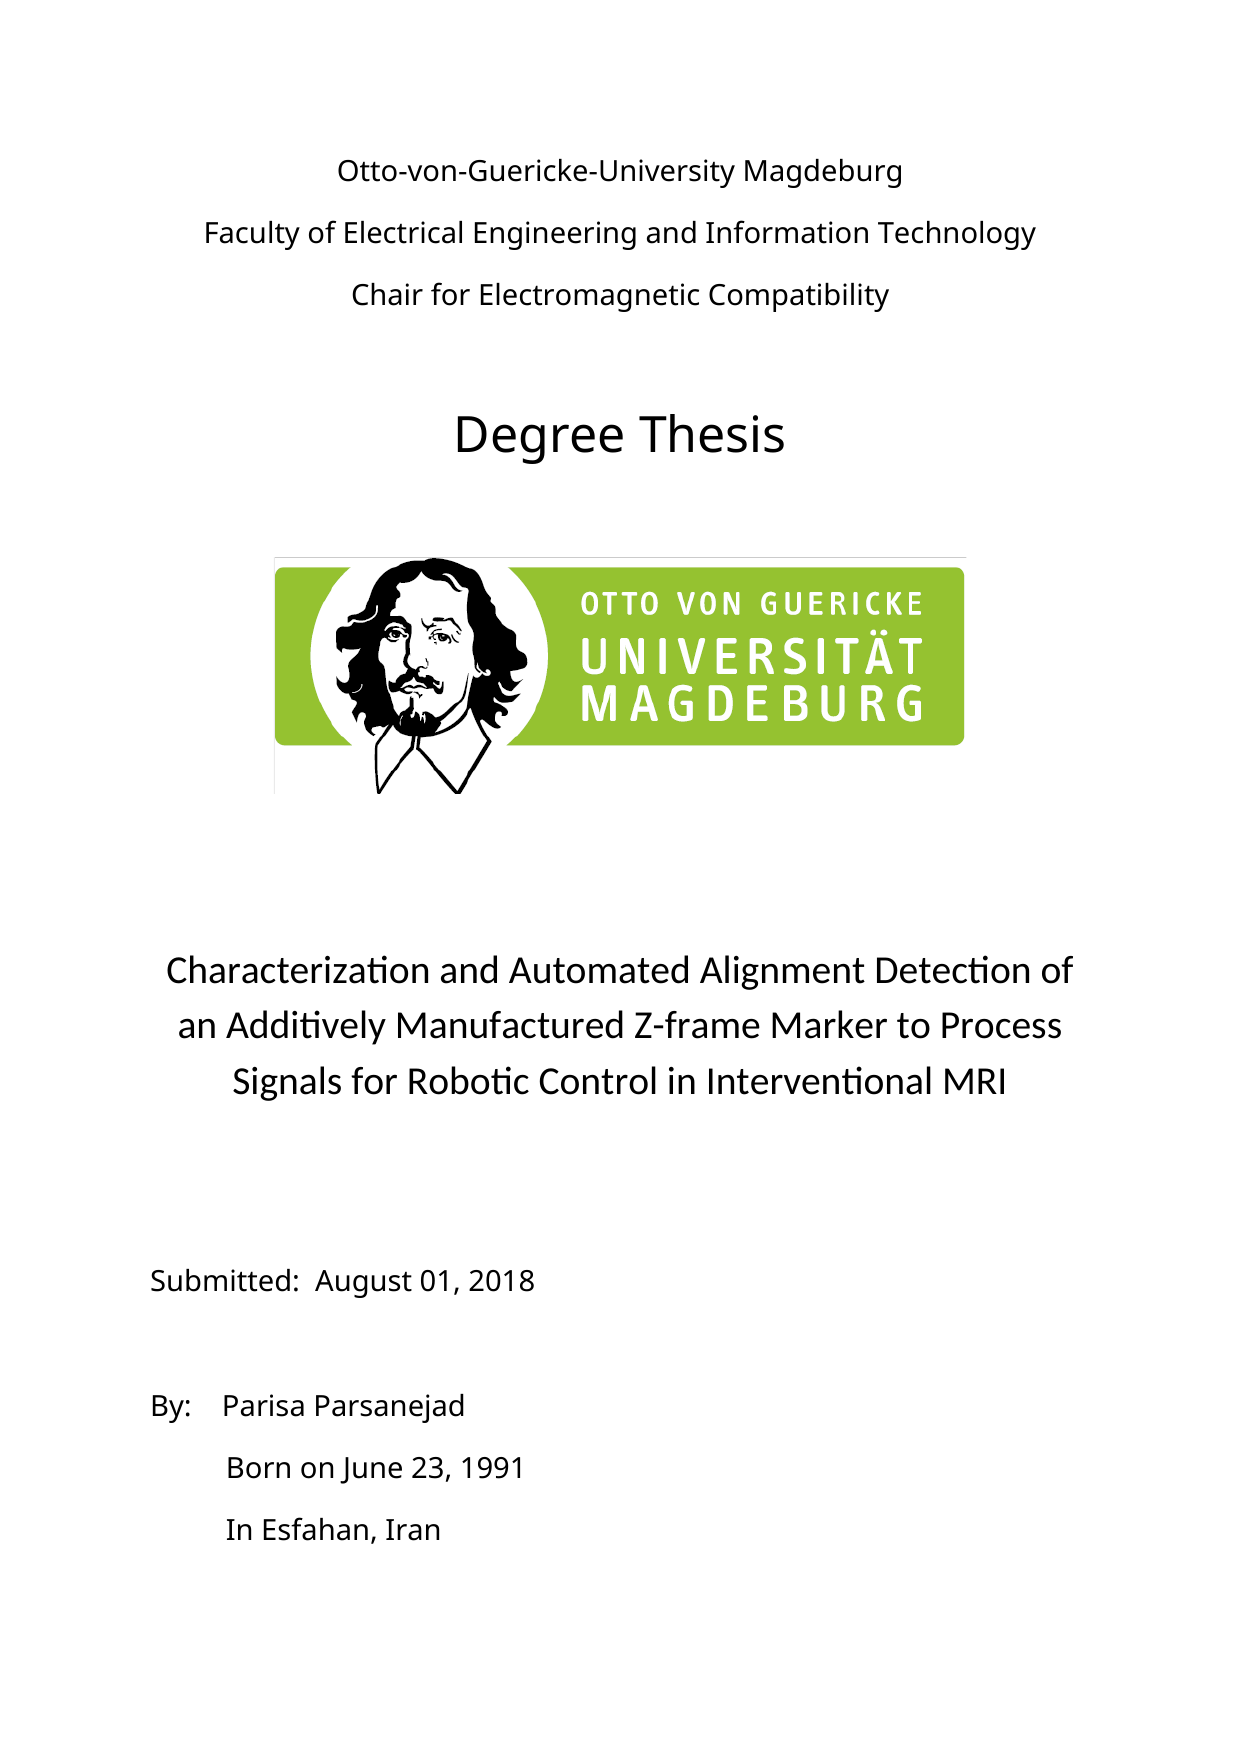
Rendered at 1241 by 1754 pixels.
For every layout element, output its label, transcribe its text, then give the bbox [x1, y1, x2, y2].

text Born on June 23, 1991 [150, 1447, 1090, 1487]
text Degree Thesis [150, 399, 1090, 467]
text Submitted: August 01, 2018 [150, 1260, 1090, 1300]
text Otto-von-Guericke-University Magdeburg [150, 150, 1090, 190]
text By: Parisa Parsanejad [150, 1385, 1090, 1425]
text Chair for Electromagnetic Compatibility [150, 274, 1090, 314]
text Characterization and Automated Alignment Detection of an Additively Manufactured Z-frame Marker to Process Signals for Robotic Control in Interventional MRI [150, 945, 1090, 1104]
picture [273, 557, 967, 794]
text Faculty of Electrical Engineering and Information Technology [150, 212, 1090, 252]
text In Esfahan, Iran [150, 1509, 1090, 1549]
